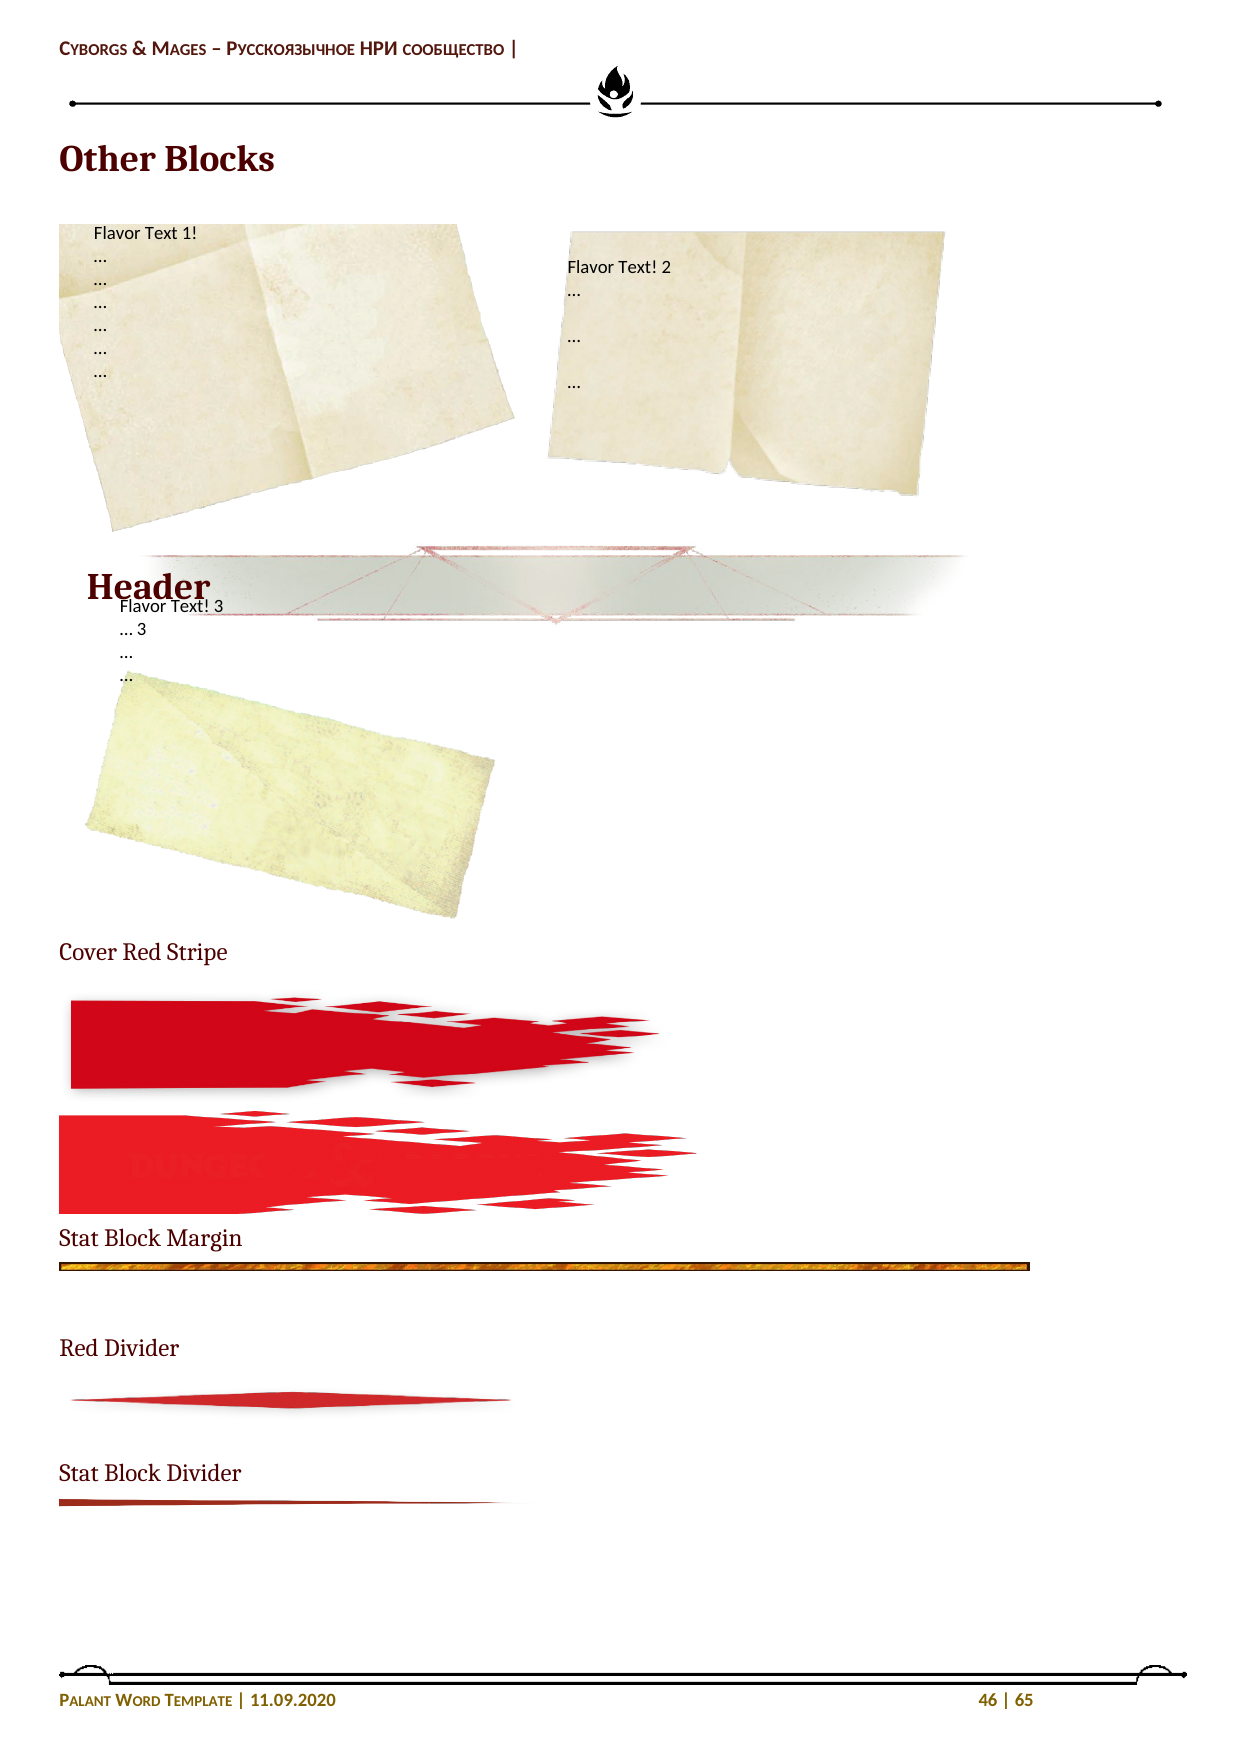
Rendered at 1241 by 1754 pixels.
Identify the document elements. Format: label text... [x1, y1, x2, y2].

picture [59, 1372, 523, 1427]
picture [59, 1262, 1030, 1271]
text Cover Red Stripe [59, 938, 1181, 967]
text Stat Block Margin [59, 1224, 1181, 1253]
text Stat Block Divider [59, 1459, 1181, 1488]
picture [59, 1497, 545, 1507]
picture [59, 213, 1053, 928]
text Red Divider [59, 1334, 1181, 1363]
picture [59, 976, 697, 1214]
subtitle Other Blocks [59, 138, 583, 181]
